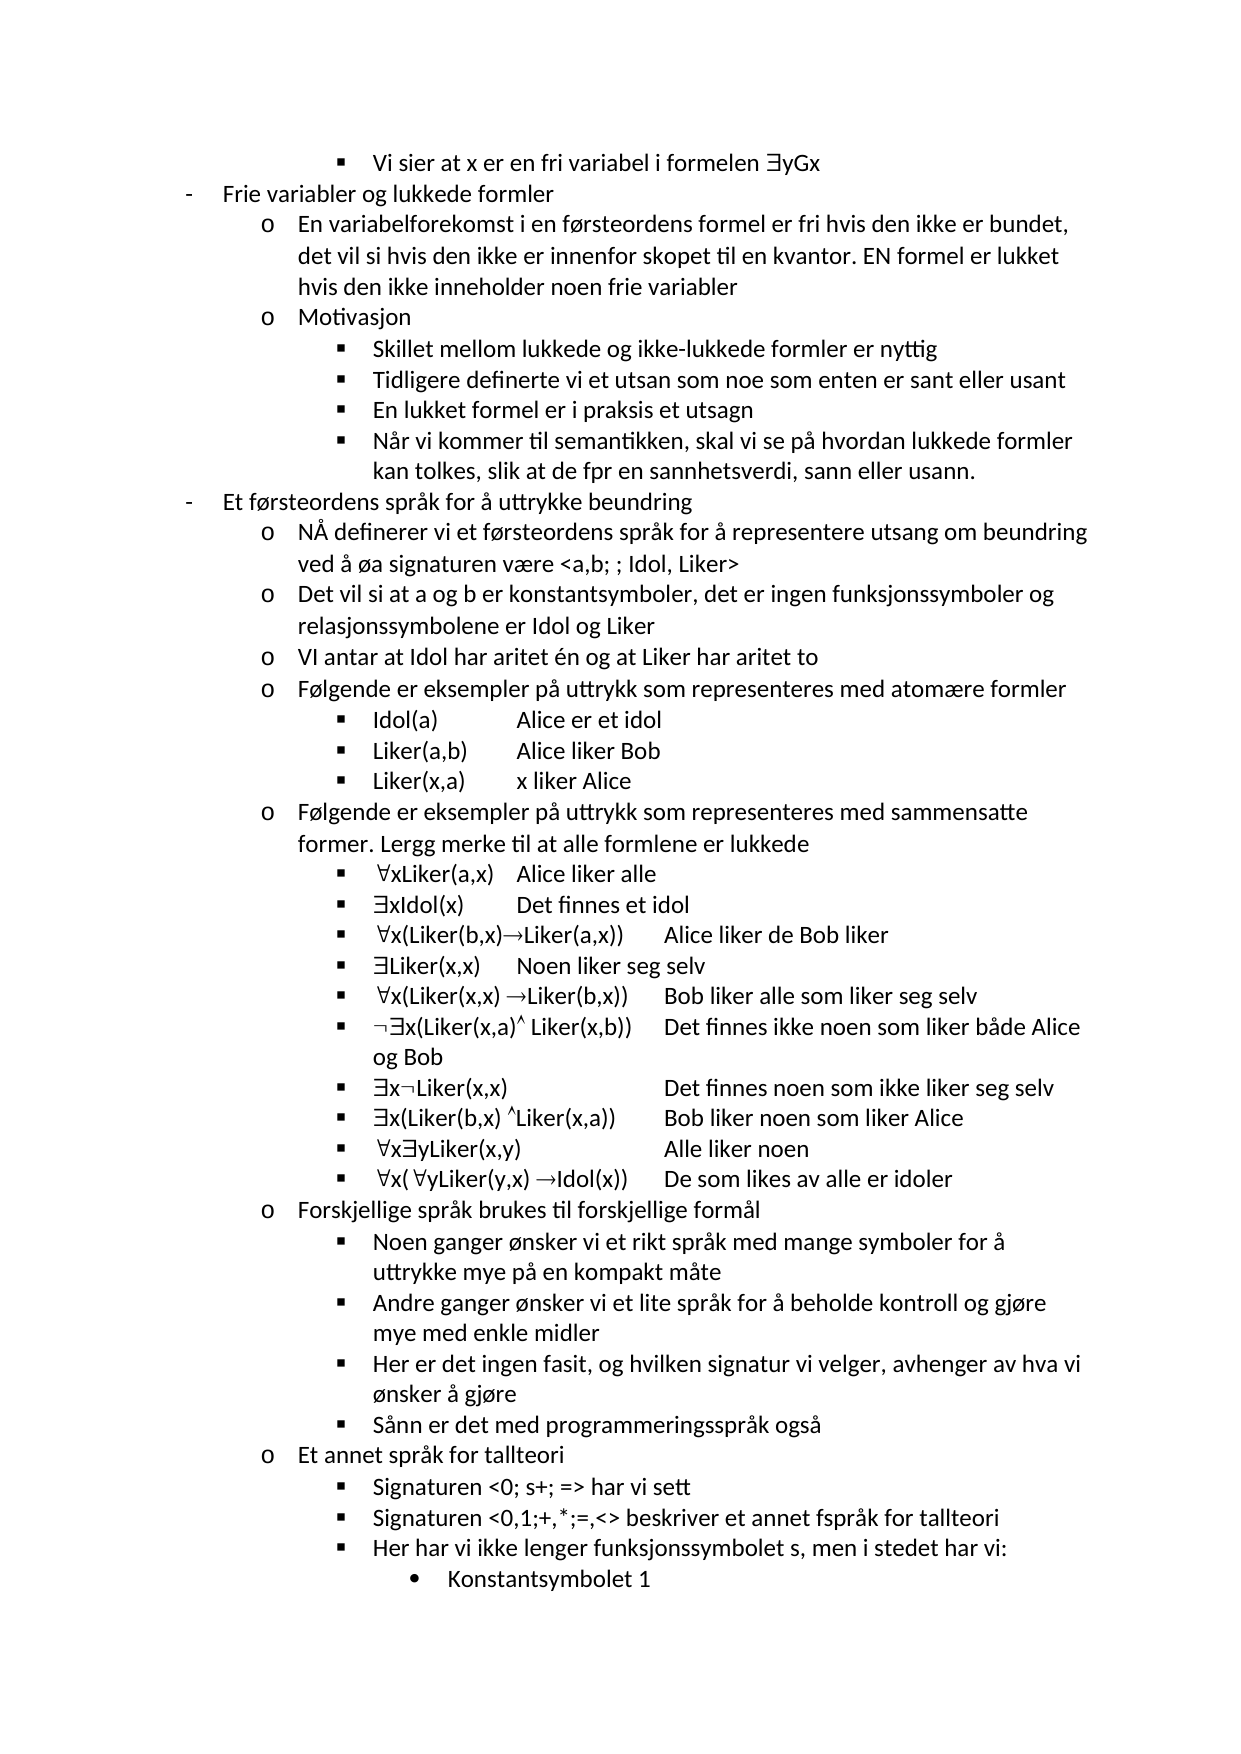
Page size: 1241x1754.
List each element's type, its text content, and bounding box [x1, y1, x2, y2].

list xLiker(a,x) Alice liker alle [335, 858, 1093, 889]
list xIdol(x) Det finnes et idol [335, 889, 1093, 919]
list Det vil si at a og b er konstantsymboler, det er ingen funksjonssymboler og relasjonssymbolene er Idol og Liker [260, 579, 1093, 641]
list x(Liker(b,x) Liker(x,a)) Bob liker noen som liker Alice [335, 1102, 1093, 1133]
list Vi sier at x er en fri variabel i formelen yGx [335, 148, 1093, 178]
list Her har vi ikke lenger funksjonssymbolet s, men i stedet har vi: [335, 1532, 1093, 1563]
list Skillet mellom lukkede og ikke-lukkede formler er nyttig [335, 333, 1093, 364]
list En lukket formel er i praksis et utsagn [335, 394, 1093, 425]
list Forskjellige språk brukes til forskjellige formål [260, 1194, 1093, 1226]
list xLiker(x,x) Det finnes noen som ikke liker seg selv [335, 1072, 1093, 1102]
list Følgende er eksempler på uttrykk som representeres med sammensatte former. Lergg merke til at alle formlene er lukkede [260, 796, 1093, 858]
list Signaturen <0; s+; => har vi sett [335, 1471, 1093, 1502]
list x(Liker(x,a) Liker(x,b)) Det finnes ikke noen som liker både Alice og Bob [335, 1011, 1093, 1072]
list Følgende er eksempler på uttrykk som representeres med atomære formler [260, 673, 1093, 704]
list x(Liker(x,x) Liker(b,x)) Bob liker alle som liker seg selv [335, 980, 1093, 1011]
list Tidligere definerte vi et utsan som noe som enten er sant eller usant [335, 364, 1093, 394]
list En variabelforekomst i en førsteordens formel er fri hvis den ikke er bundet, det vil si hvis den ikke er innenfor skopet til en kvantor. EN formel er lukket hvis den ikke inneholder noen frie variabler [260, 209, 1093, 301]
list Liker(a,b) Alice liker Bob [335, 735, 1093, 766]
list NÅ definerer vi et førsteordens språk for å representere utsang om beundring ved å øa signaturen være <a,b; ; Idol, Liker> [260, 516, 1093, 579]
list Et annet språk for tallteori [260, 1439, 1093, 1471]
list Konstantsymbolet 1 [410, 1563, 1093, 1593]
list Idol(a) Alice er et idol [335, 704, 1093, 735]
list x(Liker(b,x)Liker(a,x)) Alice liker de Bob liker [335, 919, 1093, 950]
list Et førsteordens språk for å uttrykke beundring [185, 486, 1093, 516]
list Når vi kommer til semantikken, skal vi se på hvordan lukkede formler kan tolkes, slik at de fpr en sannhetsverdi, sann eller usann. [335, 425, 1093, 486]
list x(yLiker(y,x) Idol(x)) De som likes av alle er idoler [335, 1163, 1093, 1194]
list Frie variabler og lukkede formler [185, 178, 1093, 209]
list xyLiker(x,y) Alle liker noen [335, 1133, 1093, 1163]
list Liker(x,x) Noen liker seg selv [335, 950, 1093, 980]
list Her er det ingen fasit, og hvilken signatur vi velger, avhenger av hva vi ønsker å gjøre [335, 1348, 1093, 1409]
list Noen ganger ønsker vi et rikt språk med mange symboler for å uttrykke mye på en kompakt måte [335, 1226, 1093, 1287]
list Sånn er det med programmeringsspråk også [335, 1409, 1093, 1439]
list Liker(x,a) x liker Alice [335, 766, 1093, 796]
list Andre ganger ønsker vi et lite språk for å beholde kontroll og gjøre mye med enkle midler [335, 1287, 1093, 1348]
list VI antar at Idol har aritet én og at Liker har aritet to [260, 641, 1093, 673]
list Signaturen <0,1;+,*;=,<> beskriver et annet fspråk for tallteori [335, 1502, 1093, 1532]
list Motivasjon [260, 301, 1093, 333]
